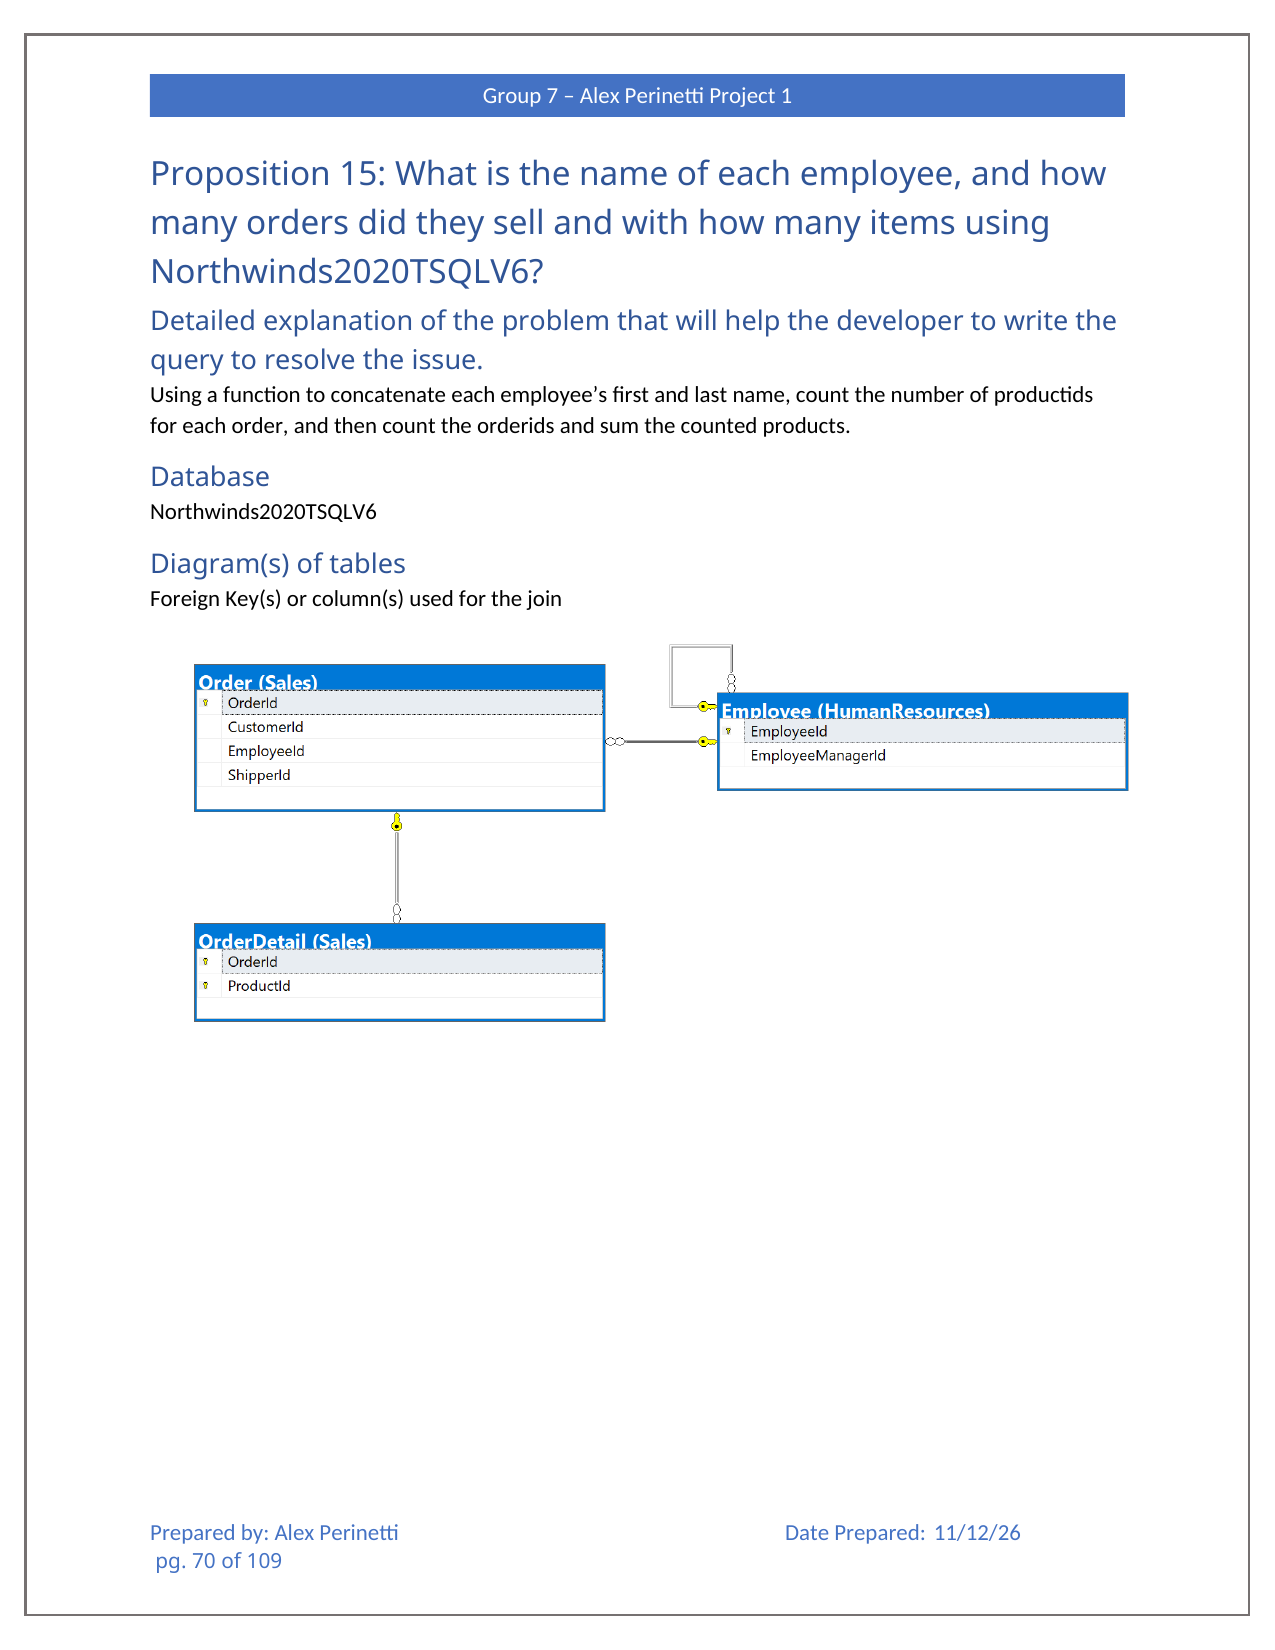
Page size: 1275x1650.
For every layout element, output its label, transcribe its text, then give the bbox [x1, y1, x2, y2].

text Foreign Key(s) or column(s) used for the join [150, 584, 1125, 612]
text Northwinds2020TSQLV6 [150, 497, 1125, 526]
subtitle Database [150, 458, 1125, 494]
subtitle Detailed explanation of the problem that will help the developer to write the query to resolve the issue. [150, 301, 1125, 378]
subtitle Proposition 15: What is the name of each employee, and how many orders did they sell and with how many items using Northwinds2020TSQLV6? [150, 150, 1125, 293]
text Using a function to concatenate each employee’s first and last name, count the number of productids for each order, and then count the orderids and sum the counted products. [150, 381, 1125, 439]
subtitle Diagram(s) of tables [150, 544, 1125, 581]
